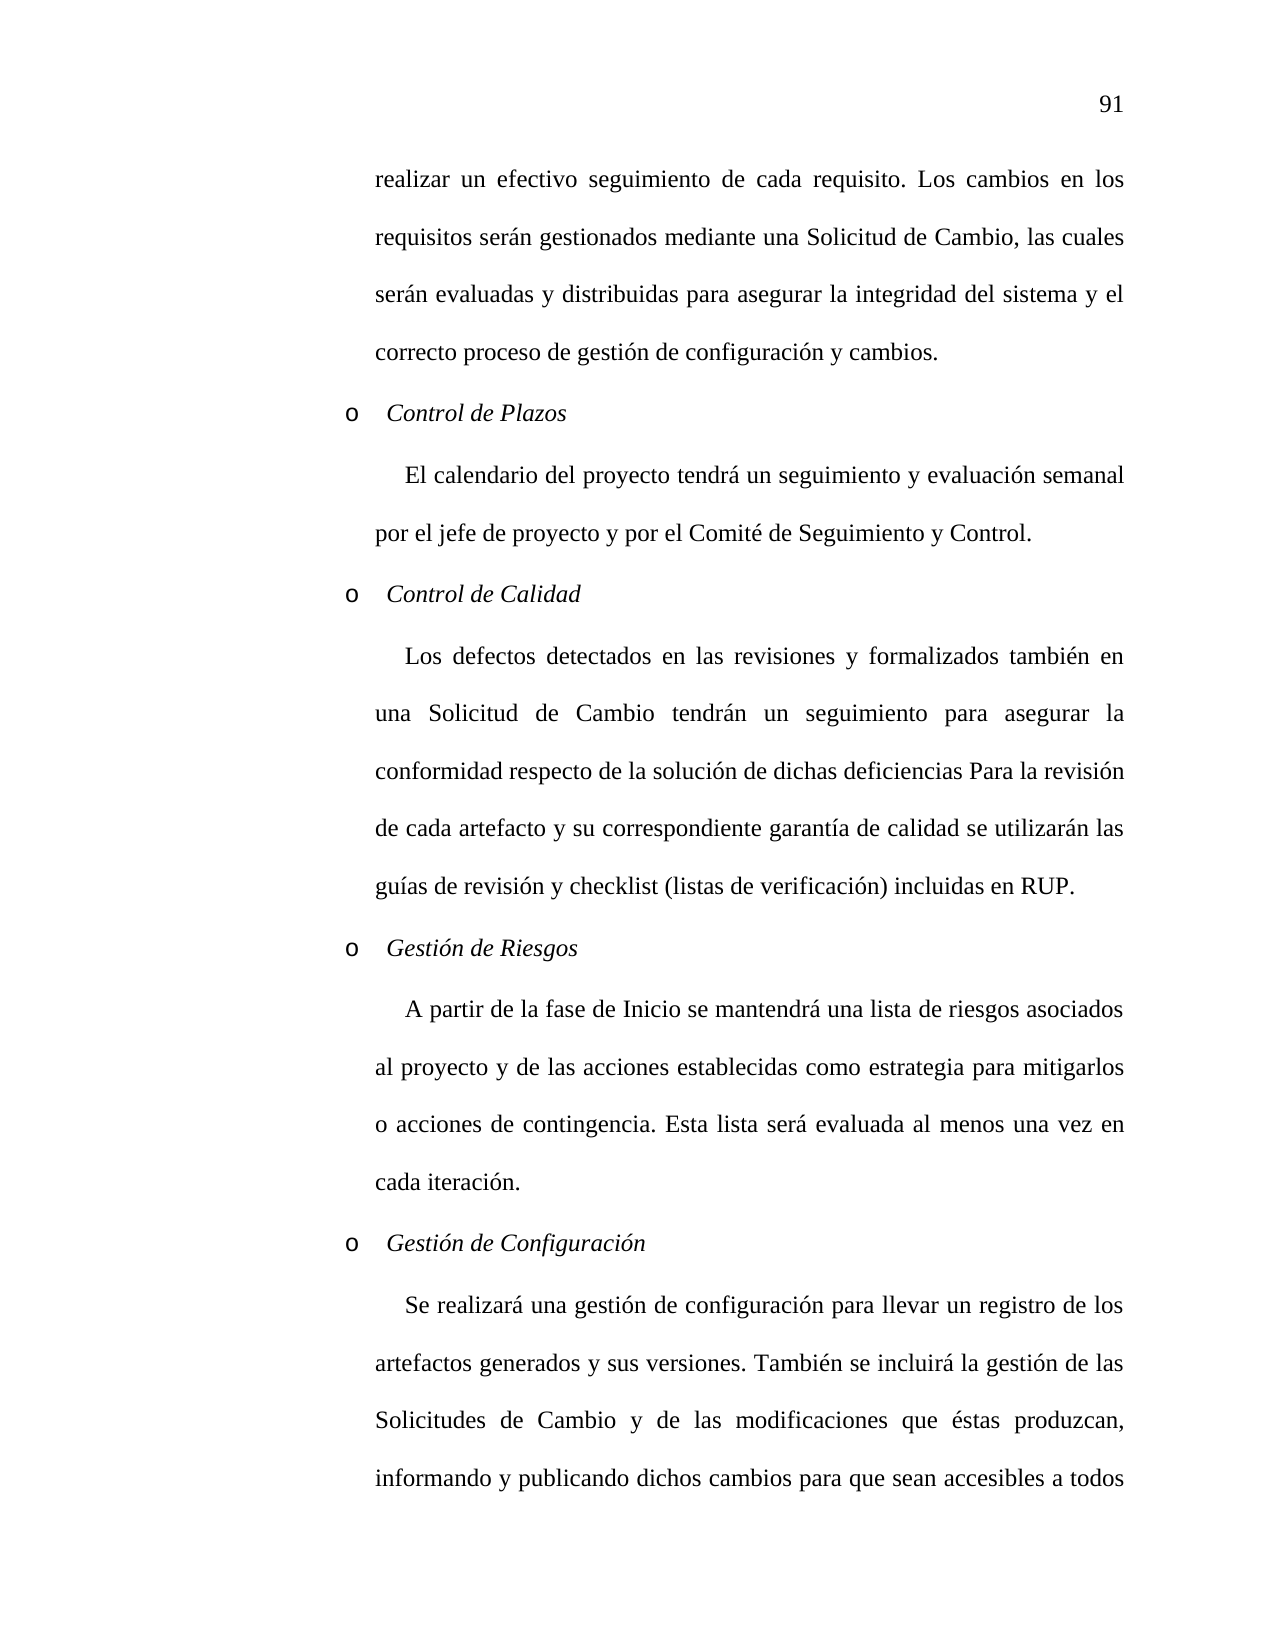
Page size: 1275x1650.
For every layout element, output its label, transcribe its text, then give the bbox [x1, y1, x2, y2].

text Control de Plazos [344, 398, 1125, 429]
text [375, 164, 1125, 366]
text A partir de la fase de Inicio se mantendrá una lista de riesgos asociados al proyecto y de las acciones establecidas como estrategia para mitigarlos o acciones de contingencia. Esta lista será evaluada al menos una vez en cada iteración. [375, 994, 1125, 1196]
text Gestión de Configuración [344, 1228, 1125, 1259]
text El calendario del proyecto tendrá un seguimiento y evaluación semanal por el jefe de proyecto y por el Comité de Seguimiento y Control. [375, 460, 1125, 546]
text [375, 1290, 1125, 1491]
text Los defectos detectados en las revisiones y formalizados también en una Solicitud de Cambio tendrán un seguimiento para asegurar la conformidad respecto de la solución de dichas deficiencias Para la revisión de cada artefacto y su correspondiente garantía de calidad se utilizarán las guías de revisión y checklist (listas de verificación) incluidas en RUP. [375, 641, 1125, 900]
text Gestión de Riesgos [344, 933, 1125, 963]
text Control de Calidad [344, 579, 1125, 610]
